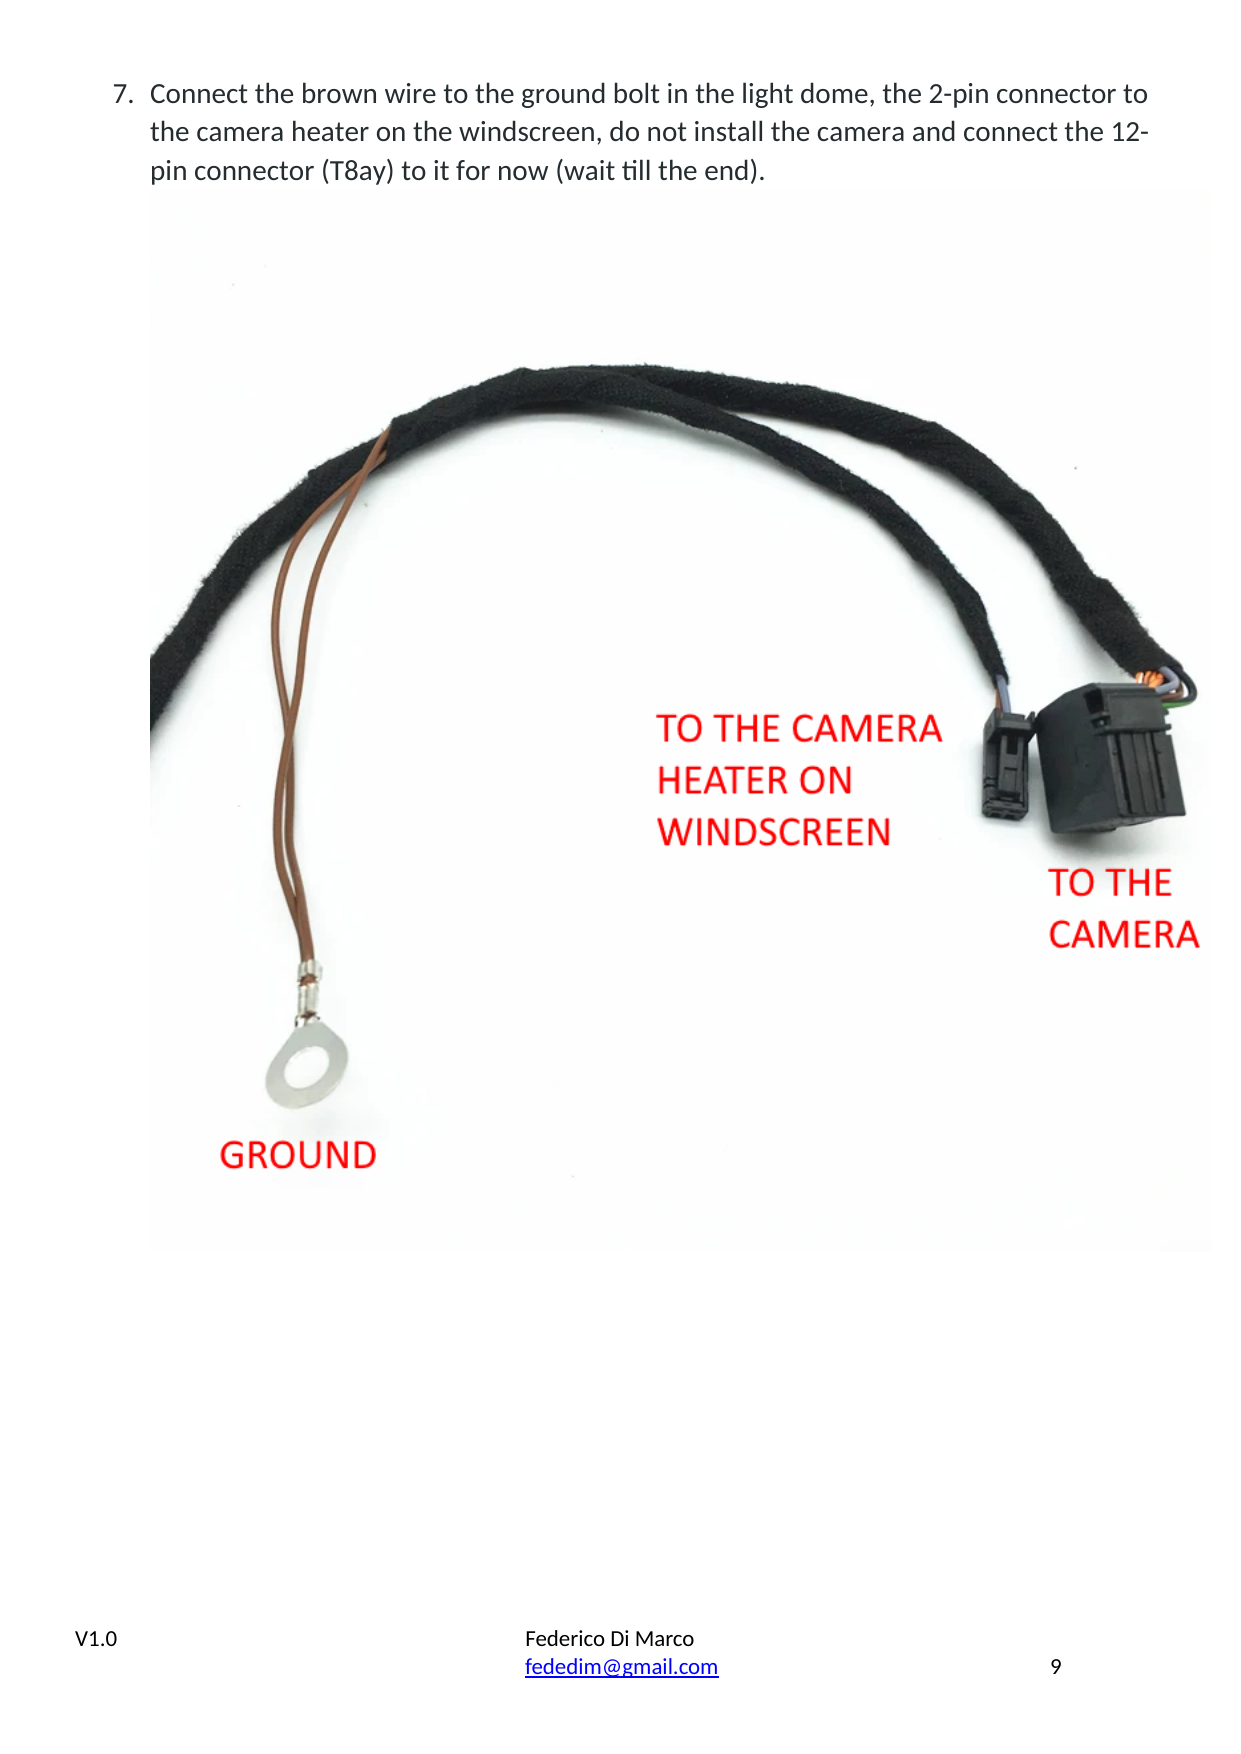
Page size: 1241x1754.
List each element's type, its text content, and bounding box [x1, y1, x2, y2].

picture [150, 189, 1213, 1252]
